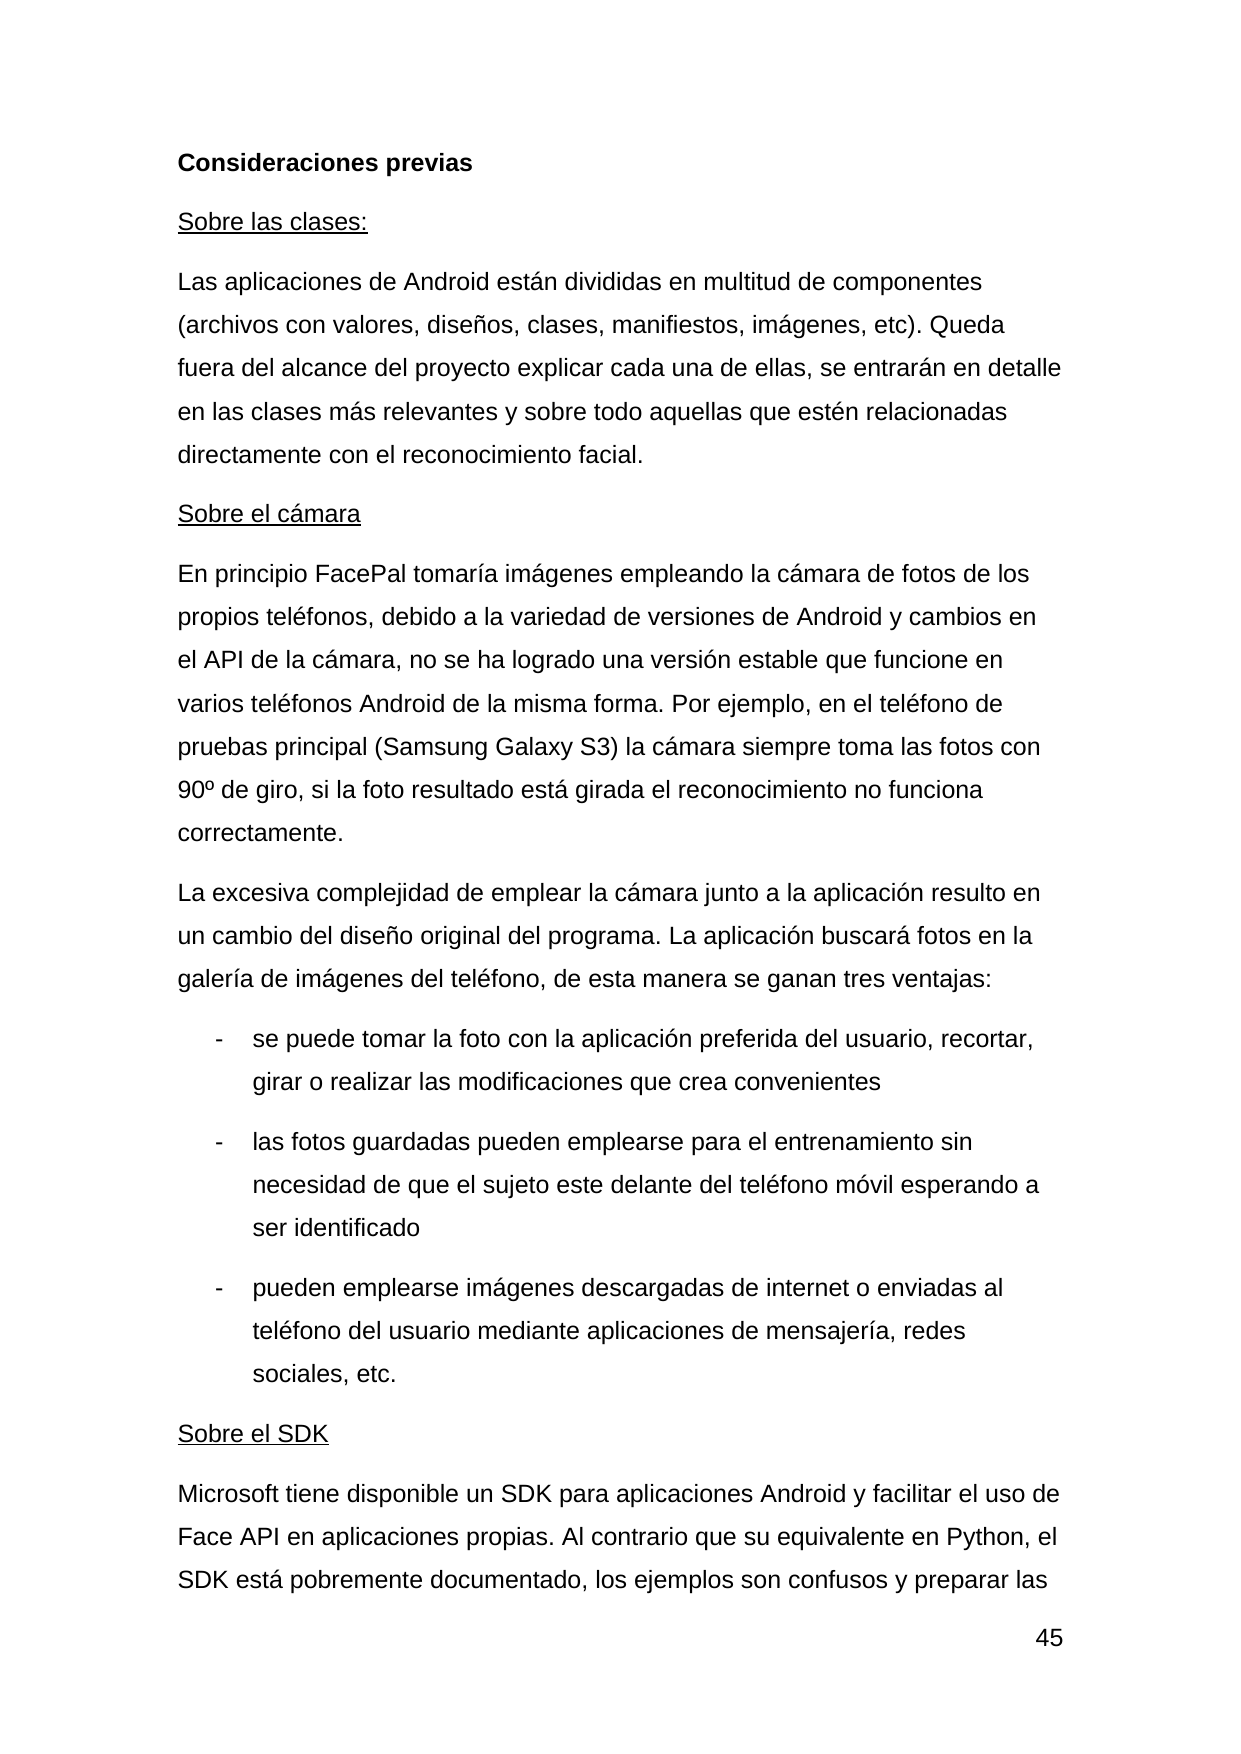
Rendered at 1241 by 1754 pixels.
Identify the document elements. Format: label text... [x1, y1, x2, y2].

text La excesiva complejidad de emplear la cámara junto a la aplicación resulto en un cambio del diseño original del programa. La aplicación buscará fotos en la galería de imágenes del teléfono, de esta manera se ganan tres ventajas: [177, 878, 1063, 993]
text Sobre el SDK [177, 1419, 1063, 1448]
list pueden emplearse imágenes descargadas de internet o enviadas al teléfono del usuario mediante aplicaciones de mensajería, redes sociales, etc. [215, 1273, 1063, 1388]
text En principio FacePal tomaría imágenes empleando la cámara de fotos de los propios teléfonos, debido a la variedad de versiones de Android y cambios en el API de la cámara, no se ha logrado una versión estable que funcione en varios teléfonos Android de la misma forma. Por ejemplo, en el teléfono de pruebas principal (Samsung Galaxy S3) la cámara siempre toma las fotos con 90º de giro, si la foto resultado está girada el reconocimiento no funciona correctamente. [177, 559, 1063, 847]
text Sobre las clases: [177, 207, 1063, 236]
text Consideraciones previas [177, 148, 1063, 176]
text Las aplicaciones de Android están divididas en multitud de componentes (archivos con valores, diseños, clases, manifiestos, imágenes, etc). Queda fuera del alcance del proyecto explicar cada una de ellas, se entrarán en detalle en las clases más relevantes y sobre todo aquellas que estén relacionadas directamente con el reconocimiento facial. [177, 267, 1063, 468]
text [177, 1479, 1063, 1594]
list las fotos guardadas pueden emplearse para el entrenamiento sin necesidad de que el sujeto este delante del teléfono móvil esperando a ser identificado [215, 1127, 1063, 1242]
list se puede tomar la foto con la aplicación preferida del usuario, recortar, girar o realizar las modificaciones que crea convenientes [215, 1024, 1063, 1096]
text Sobre el cámara [177, 499, 1063, 528]
